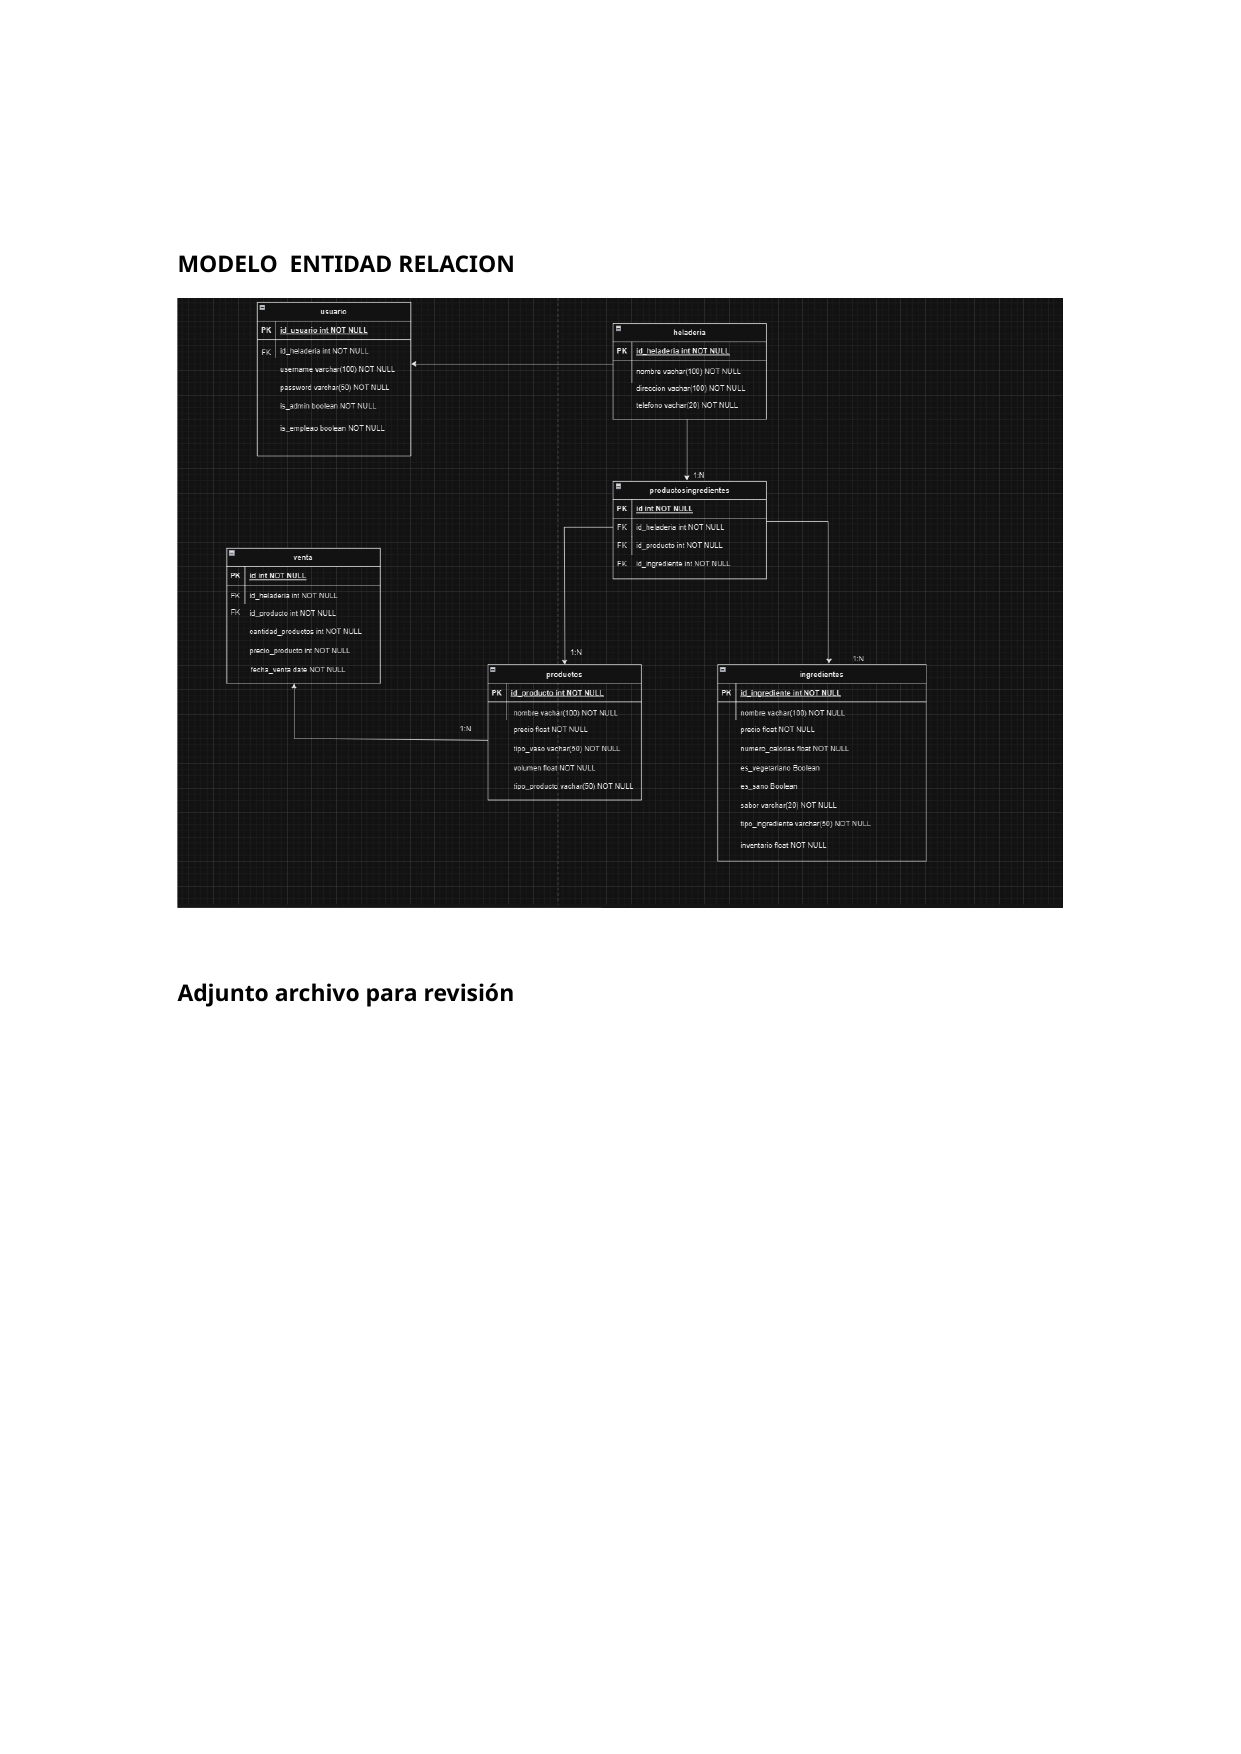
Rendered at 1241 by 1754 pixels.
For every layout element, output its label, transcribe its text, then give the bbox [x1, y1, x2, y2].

picture [177, 298, 1063, 908]
text MODELO ENTIDAD RELACION [177, 248, 1063, 280]
text Adjunto archivo para revisión [177, 977, 1063, 1009]
